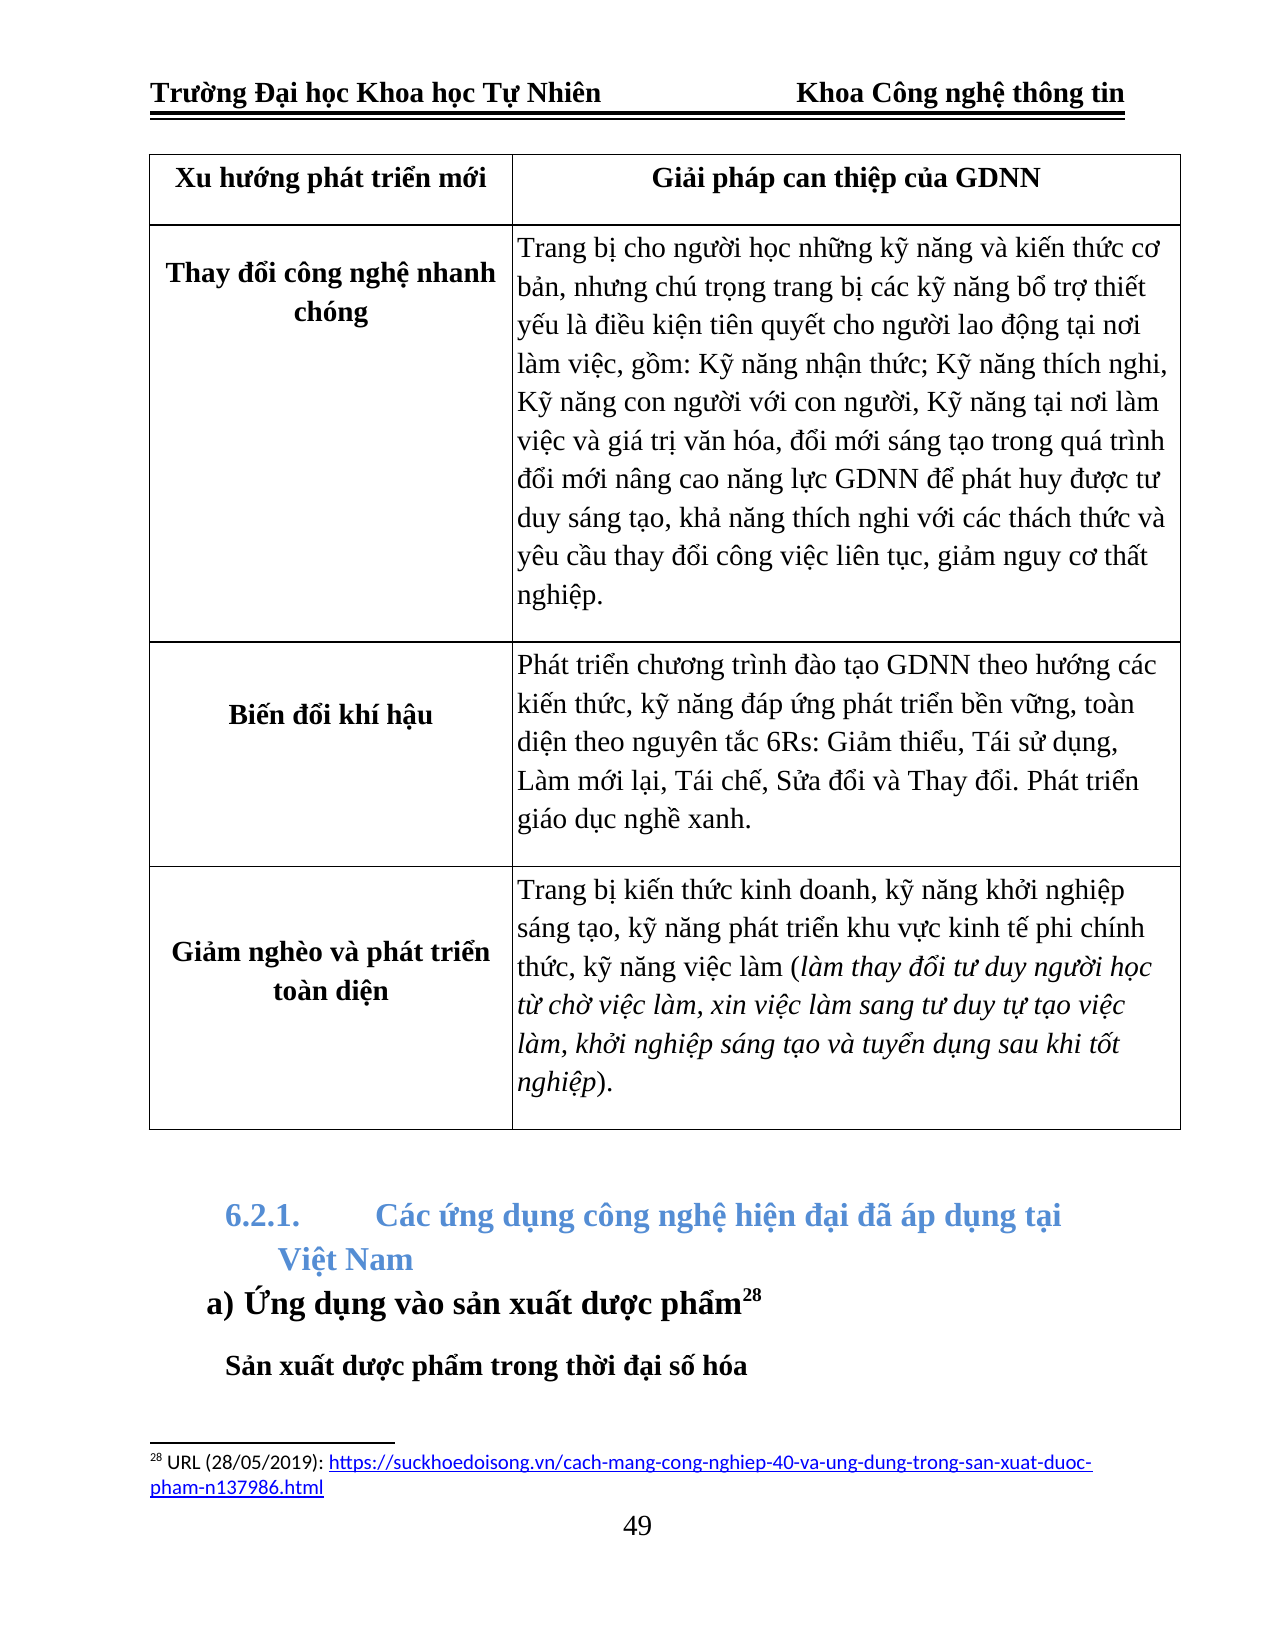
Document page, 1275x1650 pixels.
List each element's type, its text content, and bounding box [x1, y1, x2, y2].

list Các ứng dụng công nghệ hiện đại đã áp dụng tại Việt Nam [225, 1195, 1125, 1277]
text Sản xuất dược phẩm trong thời đại số hóa [225, 1348, 1125, 1382]
table_cell Biến đổi khí hậu [150, 643, 512, 866]
table_cell Thay đổi công nghệ nhanh chóng [150, 226, 512, 641]
table_cell Trang bị cho người học những kỹ năng và kiến thức cơ bản, nhưng chú trọng trang bị các kỹ năng bổ trợ thiết yếu là điều kiện tiên quyết cho người lao động tại nơi làm việc, gồm: Kỹ năng nhận thức; Kỹ năng thích nghi, Kỹ năng con người với con người, Kỹ năng tại nơi làm việc và giá trị văn hóa, đổi mới sáng tạo trong quá trình đổi mới nâng cao năng lực GDNN để phát huy được tư duy sáng tạo, khả năng thích nghi với các thách thức và yêu cầu thay đổi công việc liên tục, giảm nguy cơ thất nghiệp. [513, 226, 1180, 641]
table_cell Phát triển chương trình đào tạo GDNN theo hướng các kiến thức, kỹ năng đáp ứng phát triển bền vững, toàn diện theo nguyên tắc 6Rs: Giảm thiểu, Tái sử dụng, Làm mới lại, Tái chế, Sửa đổi và Thay đổi. Phát triển giáo dục nghề xanh. [513, 643, 1180, 866]
table_cell Giảm nghèo và phát triển toàn diện [150, 867, 512, 1129]
table_header Xu hướng phát triển mới [150, 155, 512, 224]
table_header Giải pháp can thiệp của GDNN [513, 155, 1180, 224]
table_cell Trang bị kiến thức kinh doanh, kỹ năng khởi nghiệp sáng tạo, kỹ năng phát triển khu vực kinh tế phi chính thức, kỹ năng việc làm (làm thay đổi tư duy người học từ chờ việc làm, xin việc làm sang tư duy tự tạo việc làm, khởi nghiệp sáng tạo và tuyển dụng sau khi tốt nghiệp). [513, 867, 1180, 1129]
list Ứng dụng vào sản xuất dược phẩm [206, 1283, 1125, 1322]
